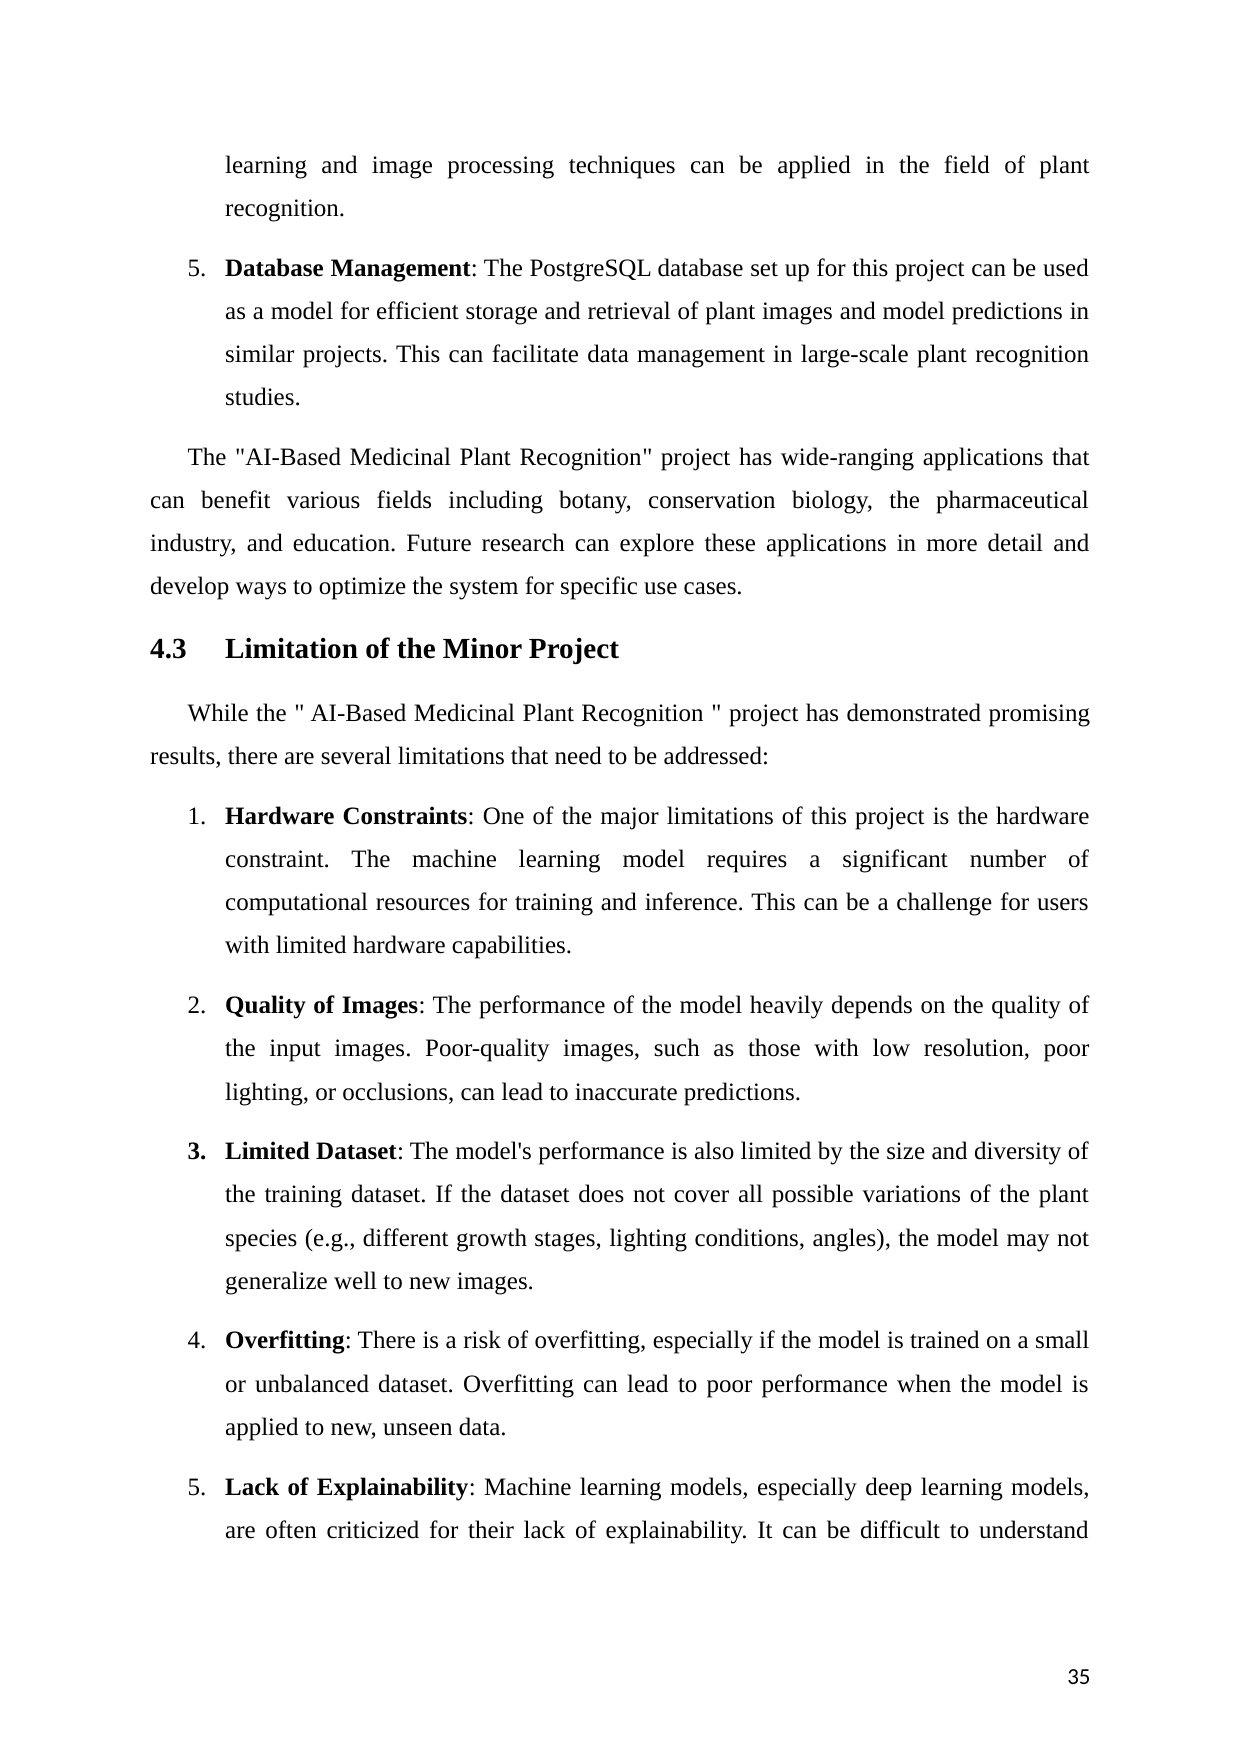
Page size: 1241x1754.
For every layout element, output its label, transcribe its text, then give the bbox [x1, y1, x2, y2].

list Quality of Images: The performance of the model heavily depends on the quality of the input images. Poor-quality images, such as those with low resolution, poor lighting, or occlusions, can lead to inaccurate predictions. [187, 990, 1090, 1105]
text The "AI-Based Medicinal Plant Recognition" project has wide-ranging applications that can benefit various fields including botany, conservation biology, the pharmaceutical industry, and education. Future research can explore these applications in more detail and develop ways to optimize the system for specific use cases. [150, 442, 1090, 600]
text While the " AI-Based Medicinal Plant Recognition " project has demonstrated promising results, there are several limitations that need to be addressed: [150, 698, 1090, 770]
list Hardware Constraints: One of the major limitations of this project is the hardware constraint. The machine learning model requires a significant number of computational resources for training and inference. This can be a challenge for users with limited hardware capabilities. [187, 801, 1090, 959]
list Limited Dataset: The model's performance is also limited by the size and diversity of the training dataset. If the dataset does not cover all possible variations of the plant species (e.g., different growth stages, lighting conditions, angles), the model may not generalize well to new images. [187, 1136, 1090, 1294]
text 4.3 Limitation of the Minor Project [150, 631, 1090, 665]
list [187, 150, 1090, 222]
list Database Management: The PostgreSQL database set up for this project can be used as a model for efficient storage and retrieval of plant images and model predictions in similar projects. This can facilitate data management in large-scale plant recognition studies. [187, 253, 1090, 411]
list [187, 1472, 1090, 1543]
list Overfitting: There is a risk of overfitting, especially if the model is trained on a small or unbalanced dataset. Overfitting can lead to poor performance when the model is applied to new, unseen data. [187, 1326, 1090, 1441]
